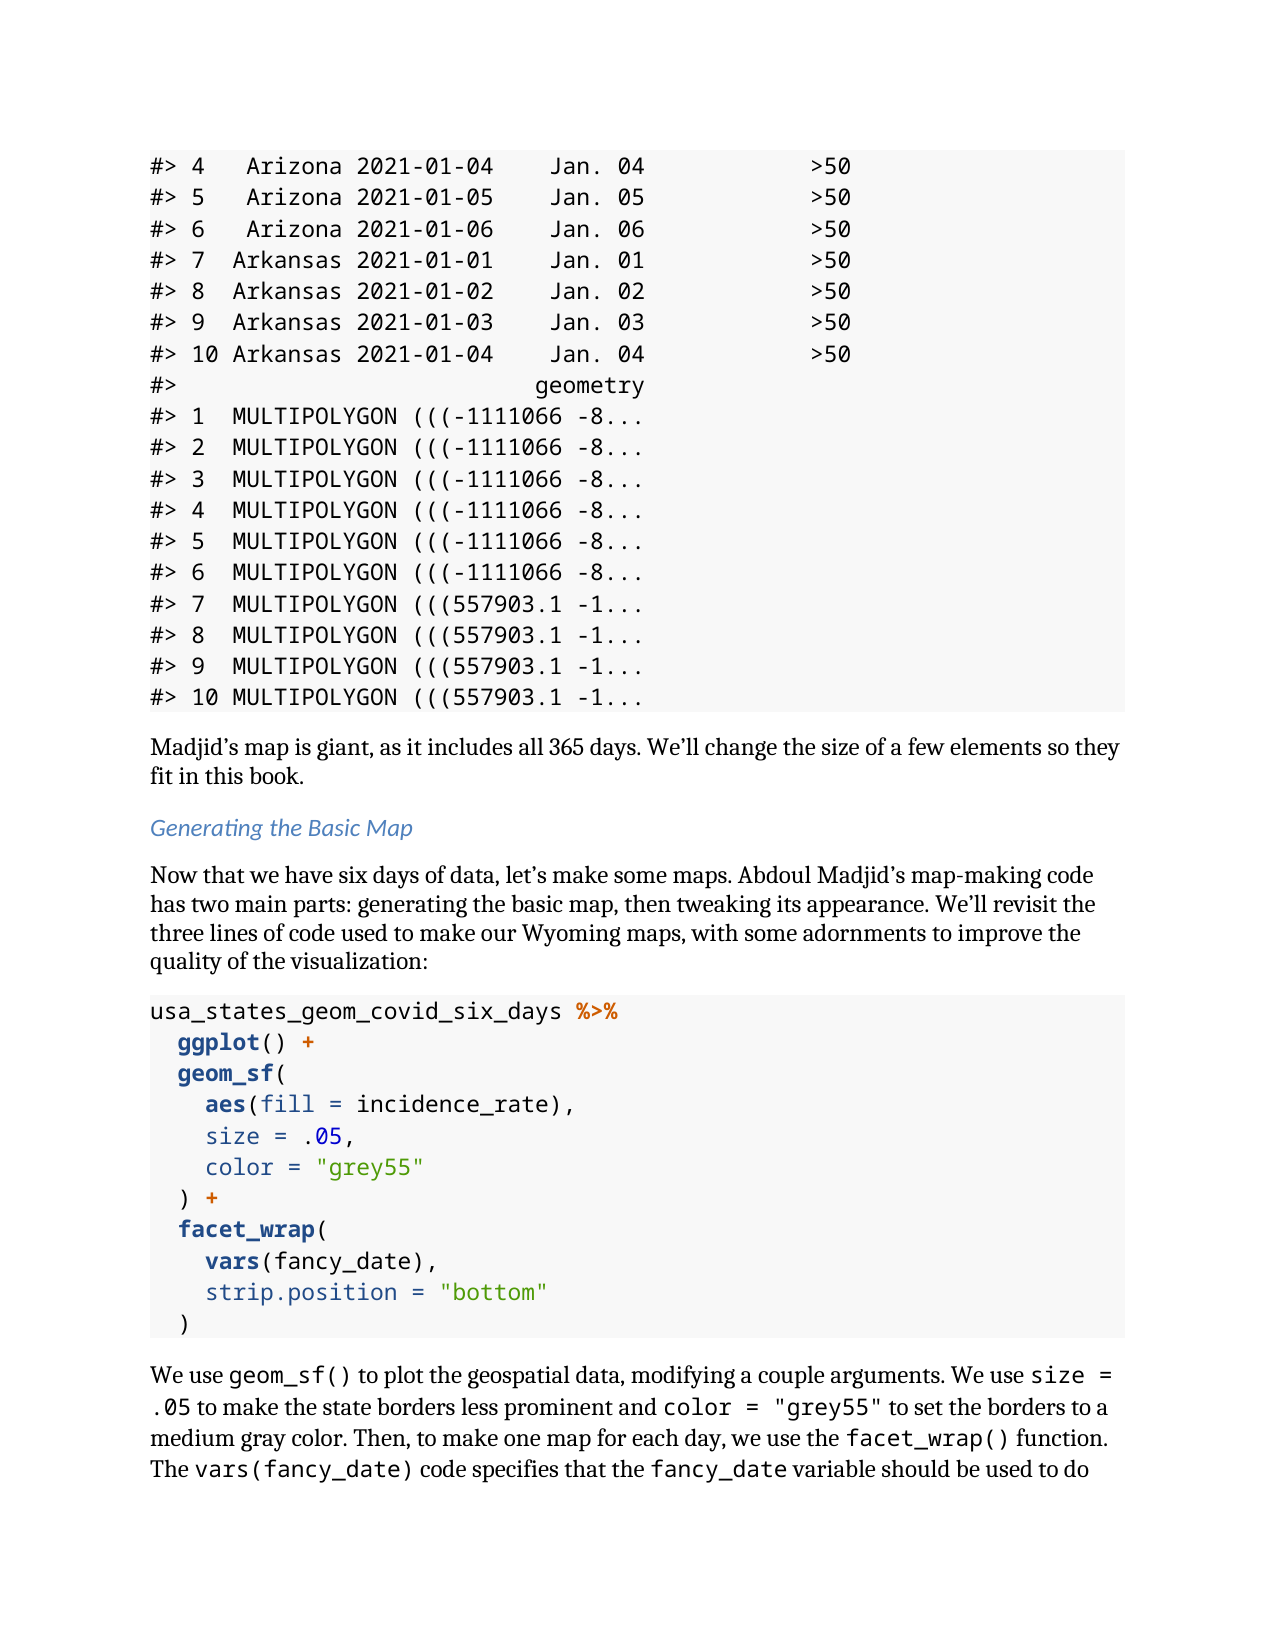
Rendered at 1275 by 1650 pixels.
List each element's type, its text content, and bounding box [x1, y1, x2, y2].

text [150, 150, 1125, 712]
text usa_states_geom_covid_six_days %>% ggplot() + geom_sf( aes(fill = incidence_rate), size = .05, color = "grey55" ) + facet_wrap( vars(fancy_date), strip.position = "bottom" ) [150, 995, 1125, 1338]
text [150, 1359, 1125, 1484]
subtitle Generating the Basic Map [150, 812, 1125, 842]
text Madjid’s map is giant, as it includes all 365 days. We’ll change the size of a few elements so they fit in this book. [150, 733, 1125, 791]
text Now that we have six days of data, let’s make some maps. Abdoul Madjid’s map-making code has two main parts: generating the basic map, then tweaking its appearance. We’ll revisit the three lines of code used to make our Wyoming maps, with some adornments to improve the quality of the visualization: [150, 861, 1125, 976]
